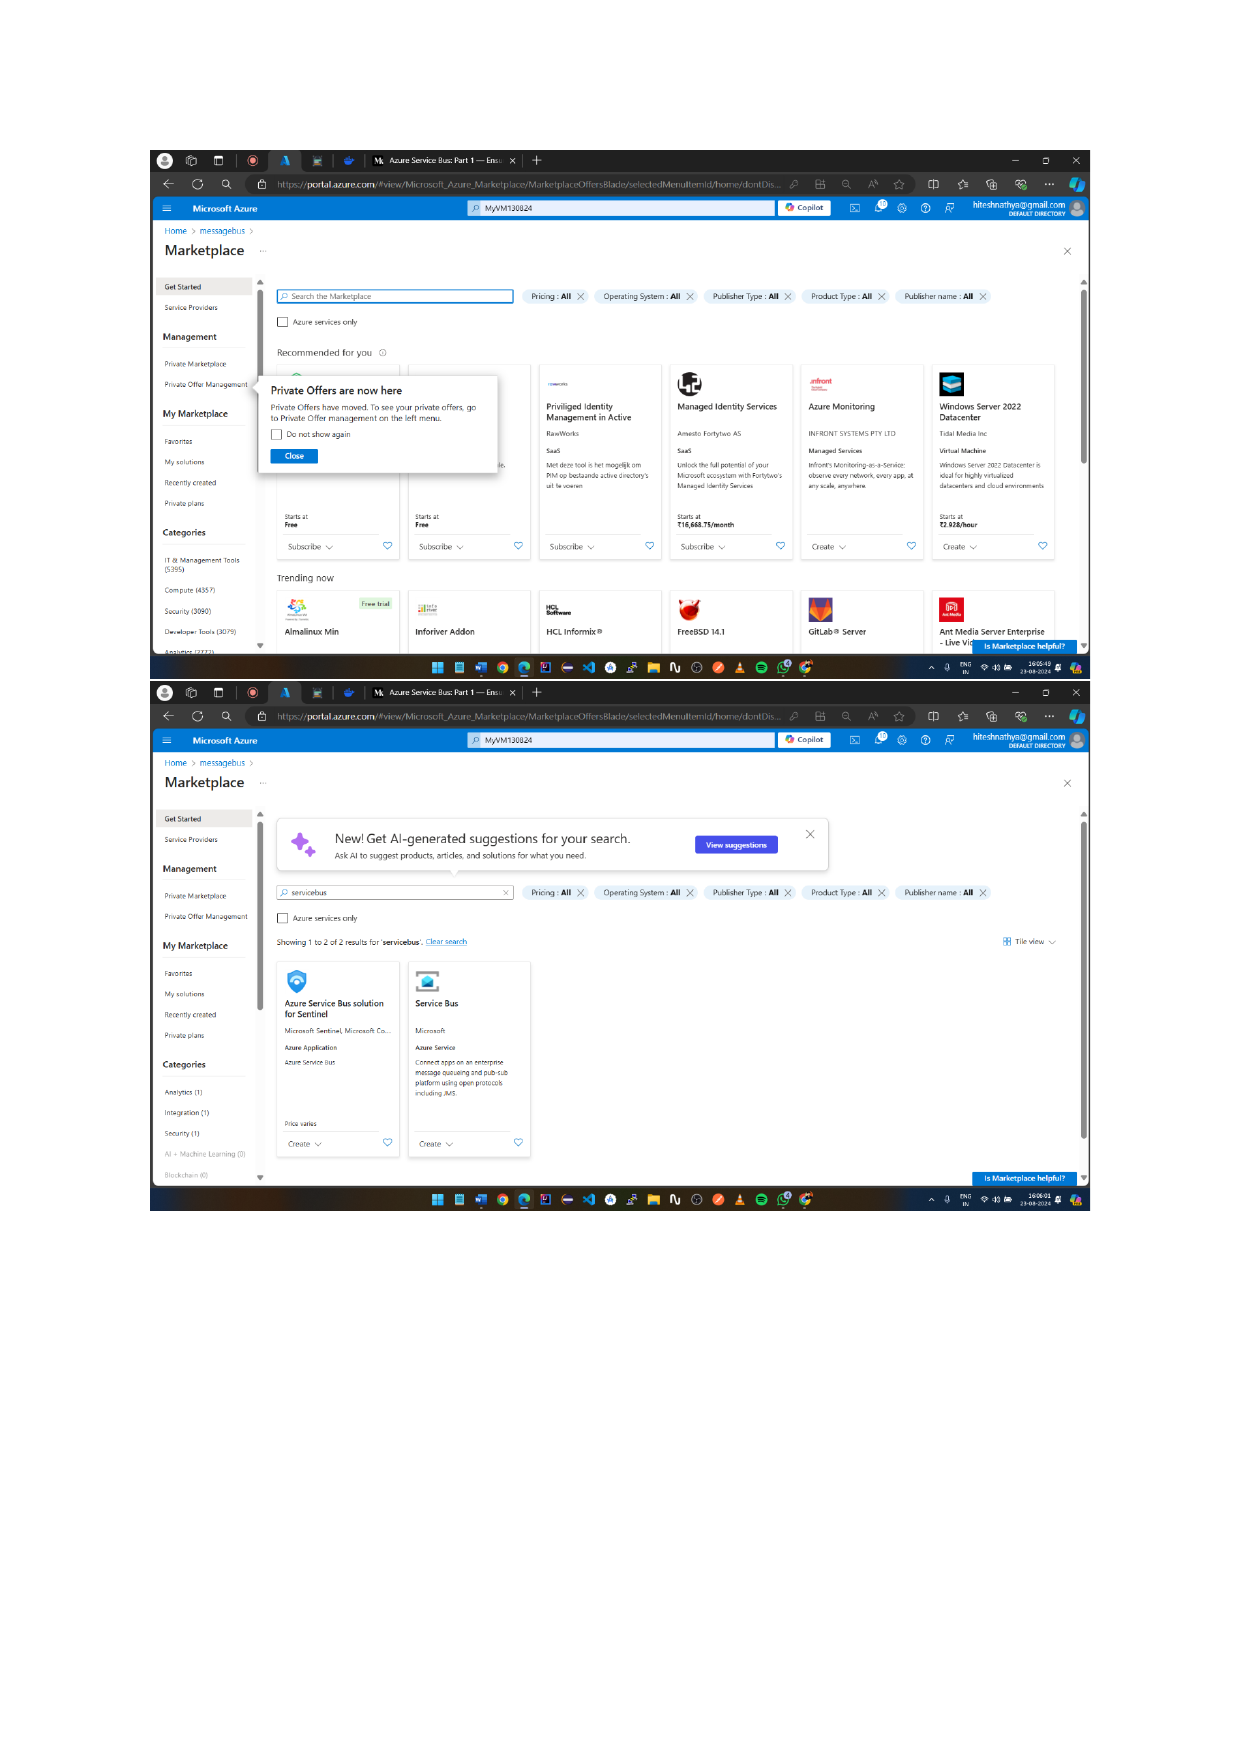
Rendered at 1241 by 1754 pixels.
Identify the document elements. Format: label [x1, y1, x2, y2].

picture [150, 681, 1091, 1211]
picture [150, 150, 1091, 679]
